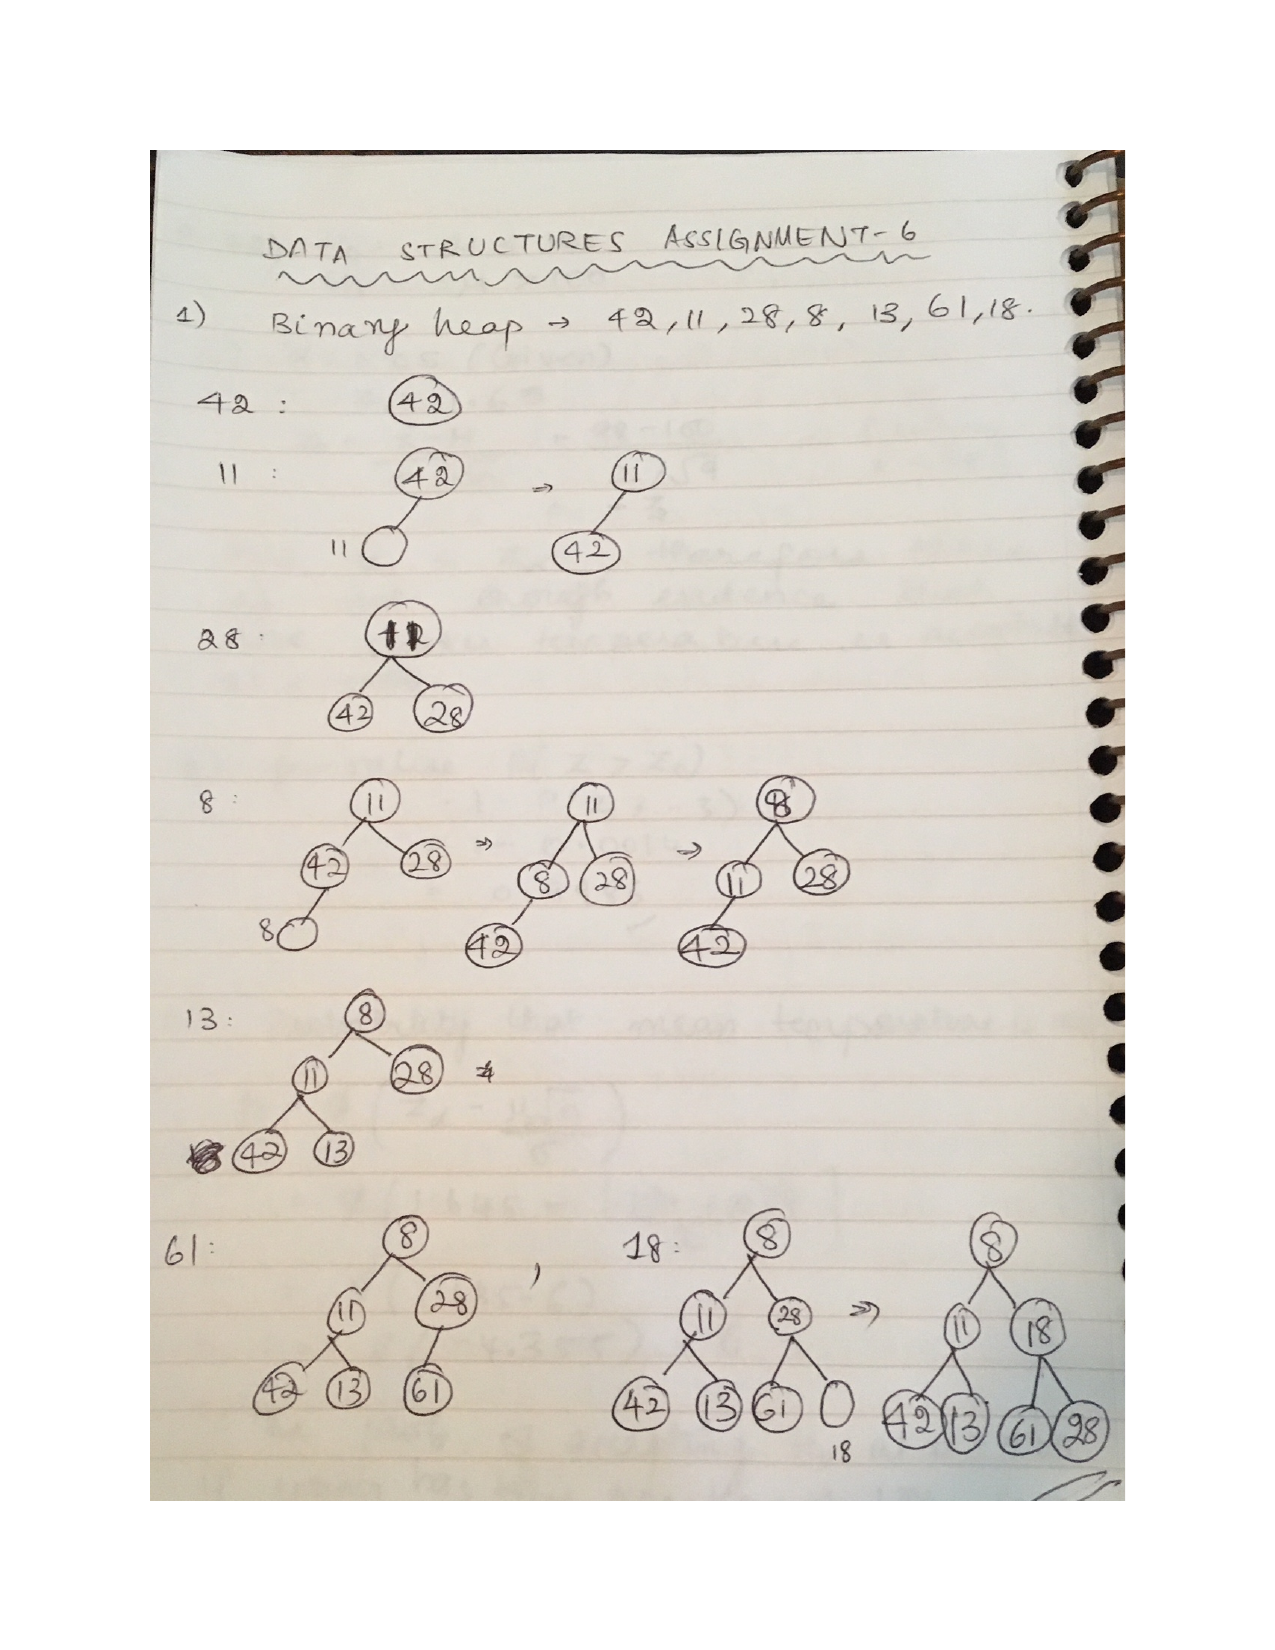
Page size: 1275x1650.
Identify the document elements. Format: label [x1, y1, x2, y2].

picture [150, 150, 1125, 1501]
